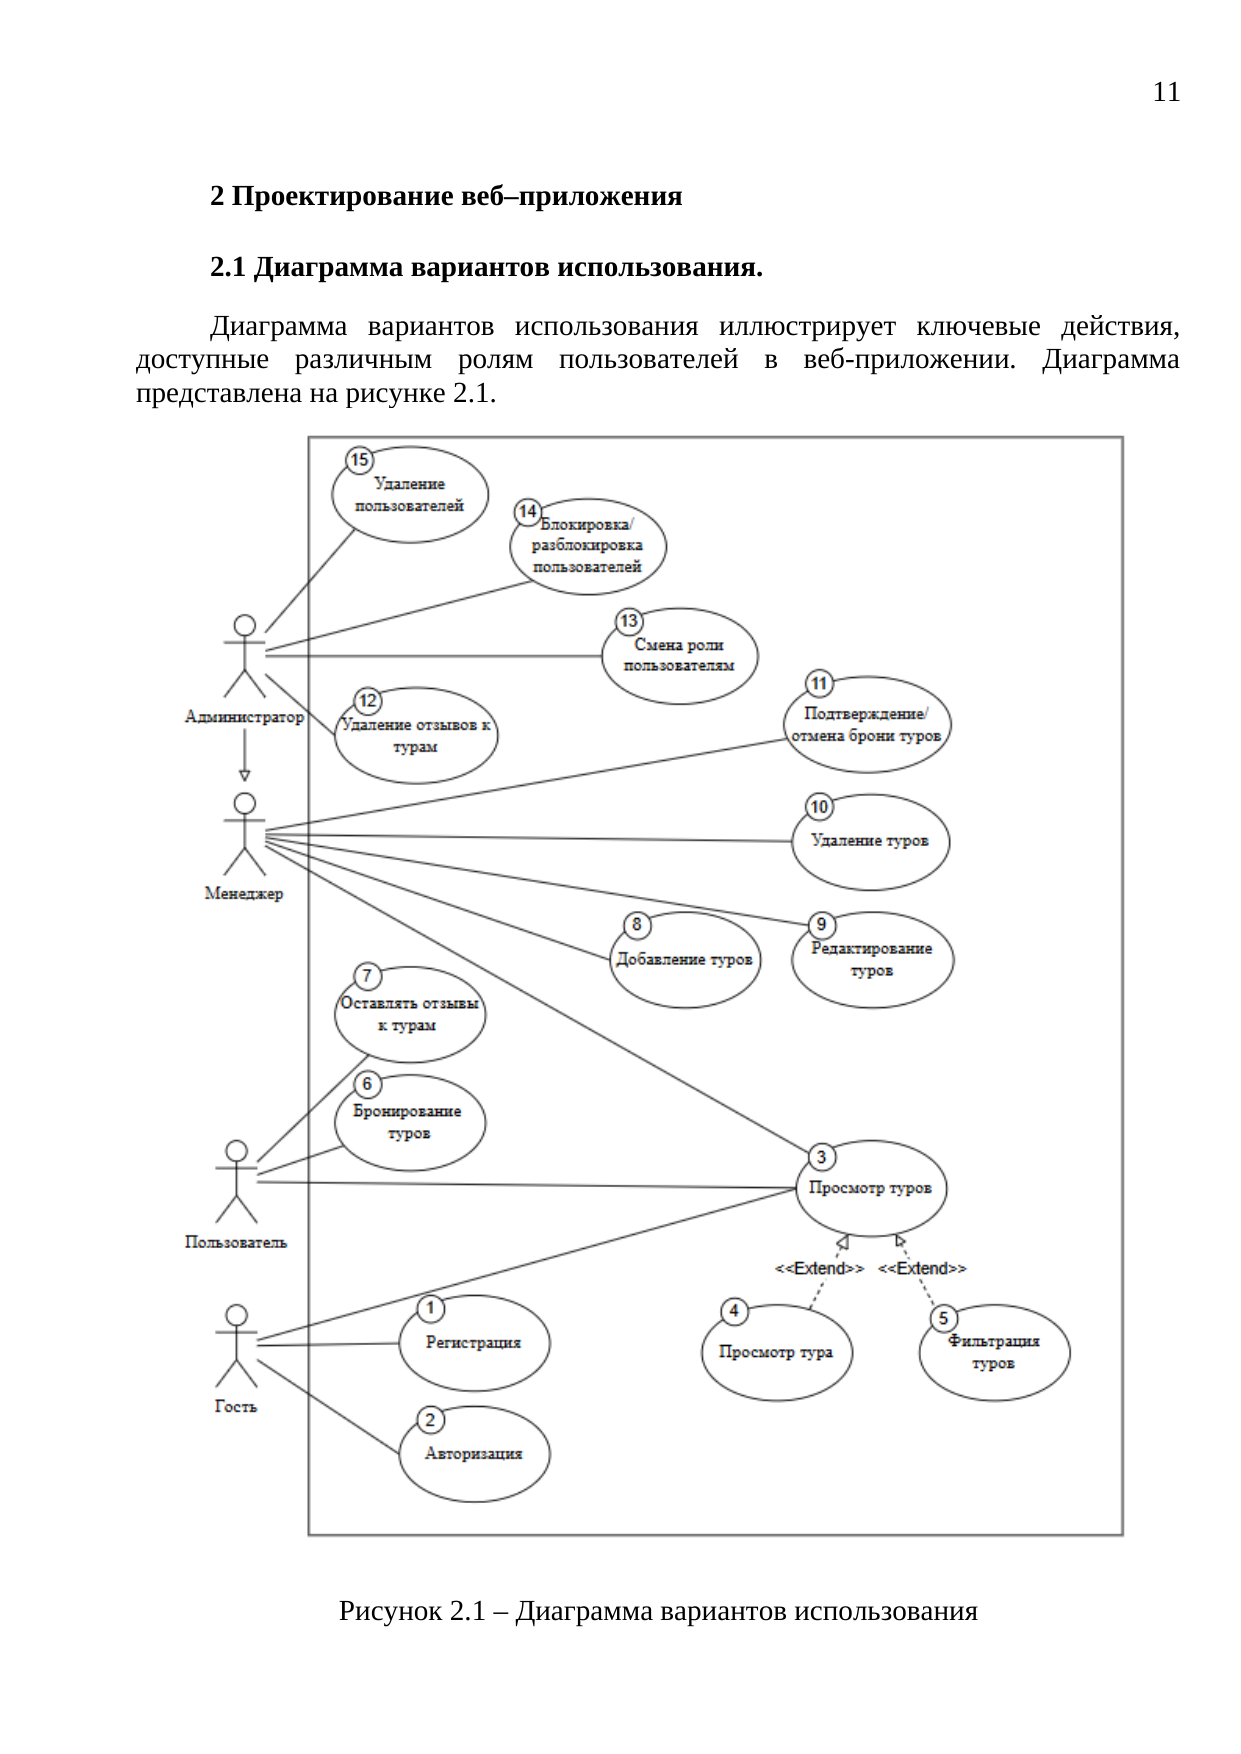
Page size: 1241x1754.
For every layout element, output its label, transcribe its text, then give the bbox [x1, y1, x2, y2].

subtitle 2.1 Диаграмма вариантов использования. [136, 249, 1181, 283]
picture [178, 408, 1139, 1564]
text Рисунок 2.1 – Диаграмма вариантов использования [136, 1593, 1181, 1626]
text Диаграмма вариантов использования иллюстрирует ключевые действия, доступные различным ролям пользователей в веб-приложении. Диаграмма представлена на рисунке 2.1. [136, 308, 1181, 409]
subtitle 2 Проектирование веб–приложения [136, 178, 1181, 212]
